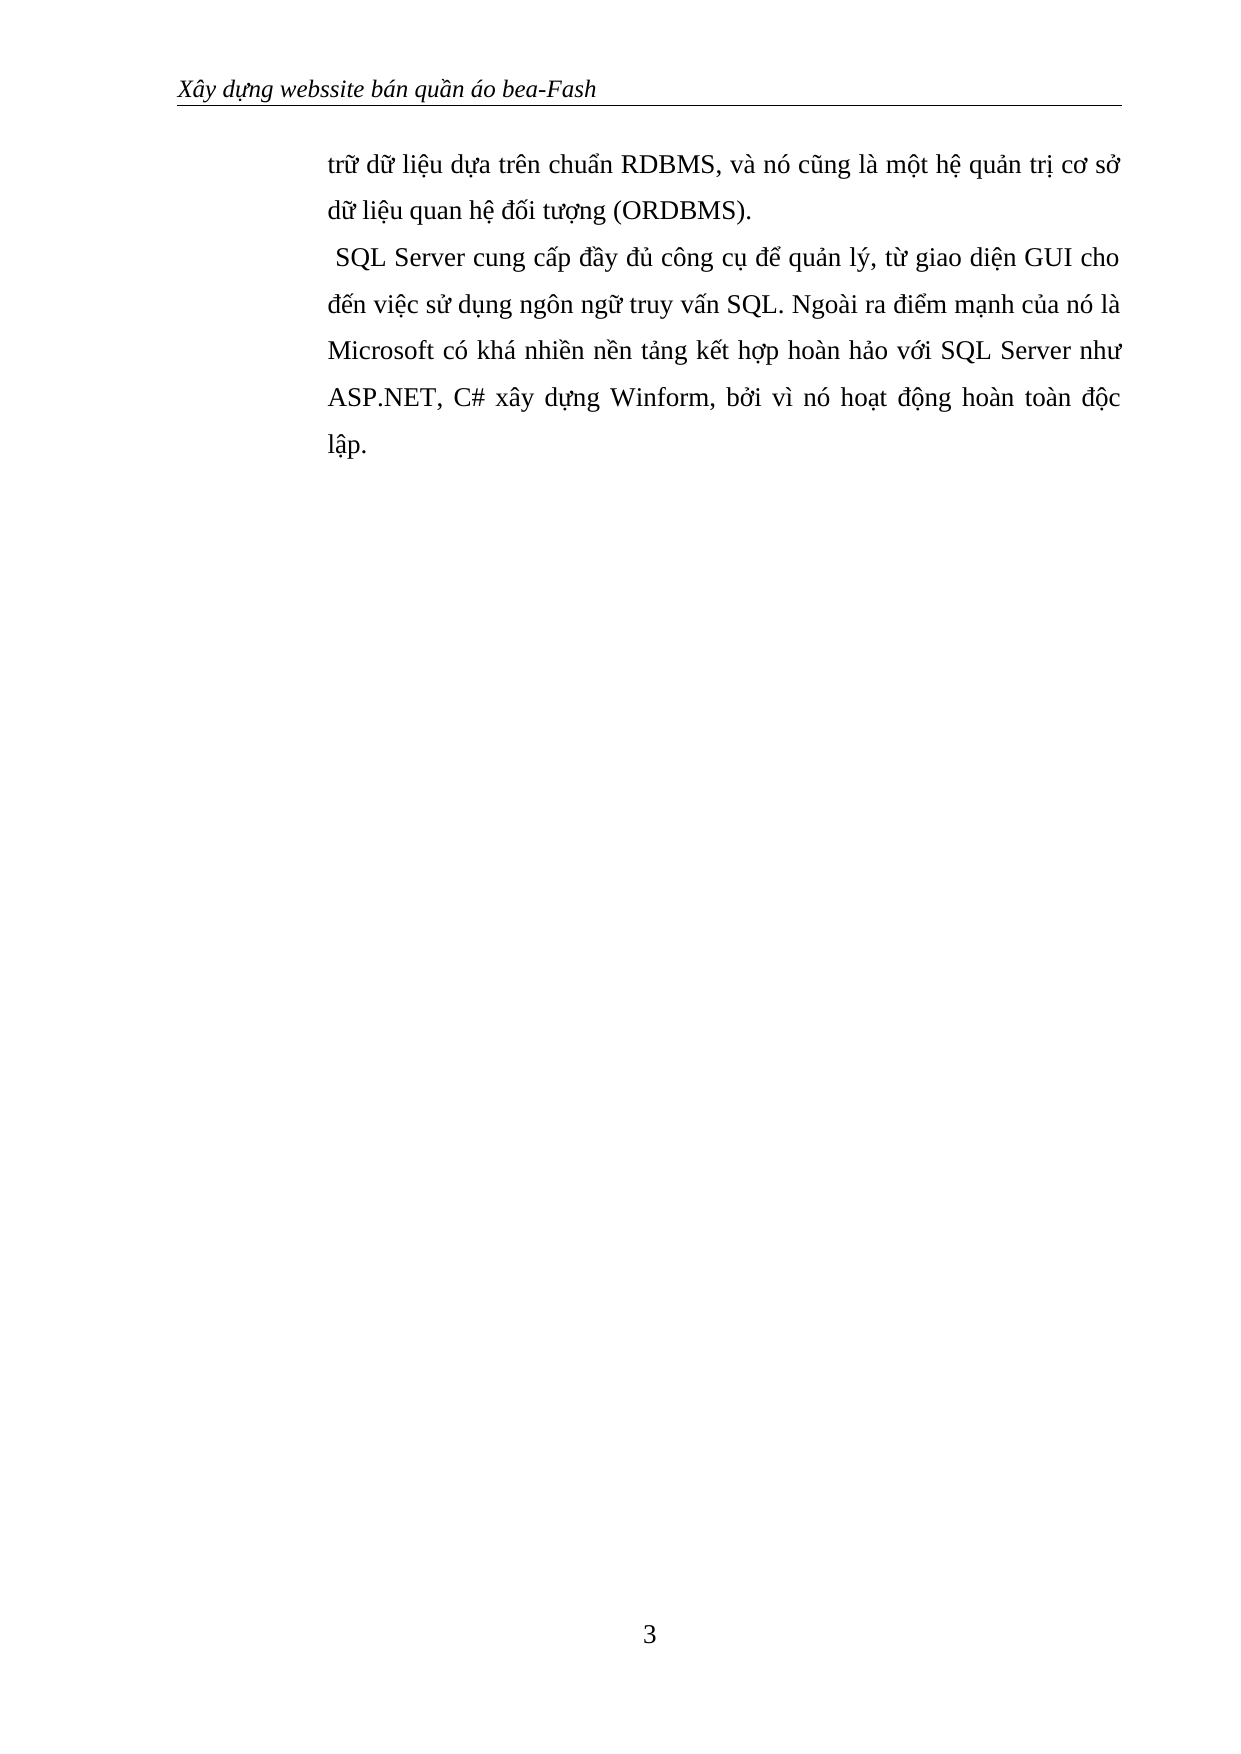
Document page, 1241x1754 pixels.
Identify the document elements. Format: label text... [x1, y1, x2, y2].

list SQL Server cung cấp đầy đủ công cụ để quản lý, từ giao diện GUI cho đến việc sử dụng ngôn ngữ truy vấn SQL. Ngoài ra điểm mạnh của nó là Microsoft có khá nhiền nền tảng kết hợp hoàn hảo với SQL Server như ASP.NET, C# xây dựng Winform, bởi vì nó hoạt động hoàn toàn độc lập. [327, 241, 1122, 459]
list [327, 148, 1122, 226]
